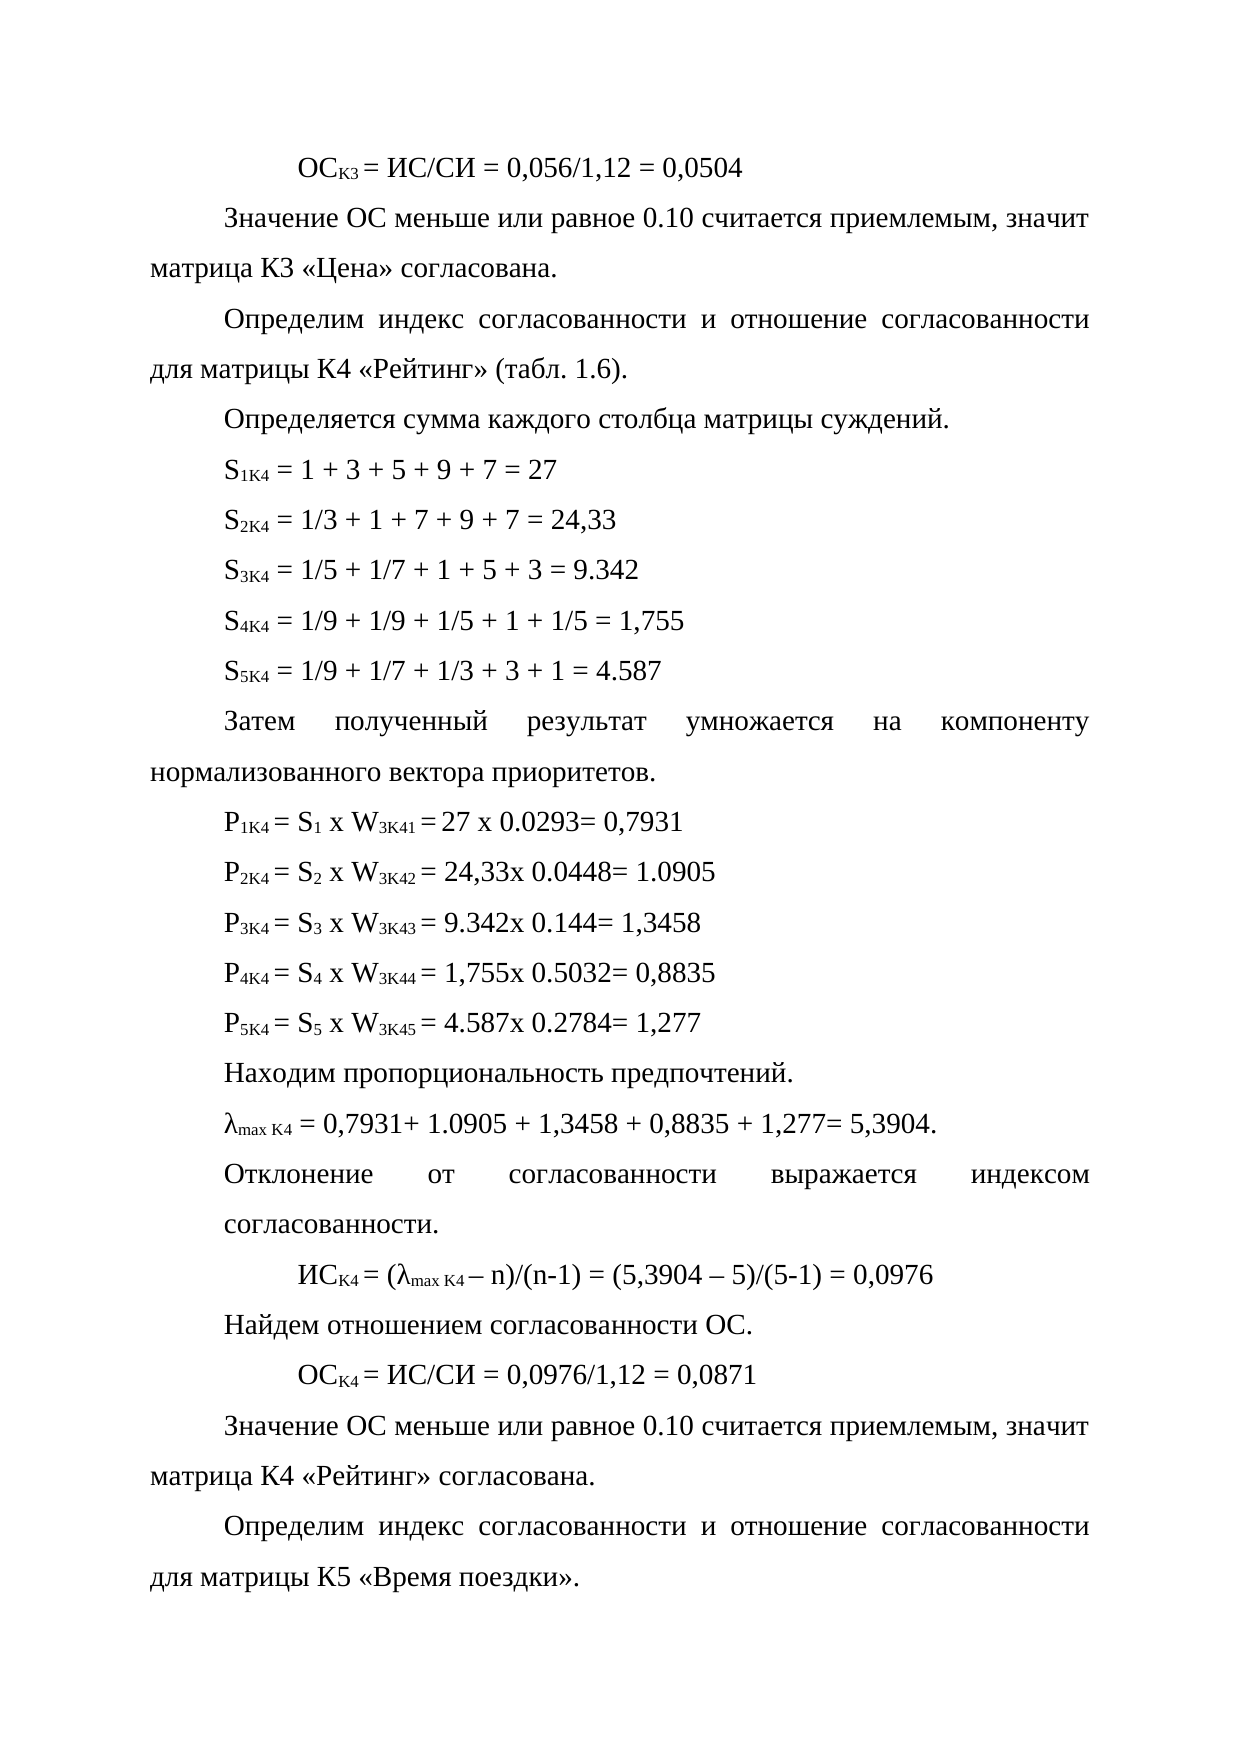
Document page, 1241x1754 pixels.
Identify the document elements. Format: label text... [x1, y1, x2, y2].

text P3K4 = S3 x W3K43 = 9.342х 0.144= 1,3458 [224, 905, 1090, 938]
text Значение ОС меньше или равное 0.10 считается приемлемым, значит матрица К4 «Рейтинг» согласована. [150, 1408, 1090, 1492]
text P5K4 = S5 x W3K45 = 4.587х 0.2784= 1,277 [224, 1005, 1090, 1039]
text S1K4 = 1 + 3 + 5 + 9 + 7 = 27 [224, 452, 1090, 485]
text S4K4 = 1/9 + 1/9 + 1/5 + 1 + 1/5 = 1,755 [224, 603, 1090, 636]
text Находим пропорциональность предпочтений. [224, 1056, 1090, 1089]
text Найдем отношением согласованности ОС. [224, 1307, 1090, 1341]
text Затем полученный результат умножается на компоненту нормализованного вектора приоритетов. [150, 703, 1090, 787]
text Определим индекс согласованности и отношение согласованности для матрицы К5 «Время поездки». [150, 1508, 1090, 1592]
text ОСK3 = ИС/СИ = 0,056/1,12 = 0,0504 [224, 150, 1090, 183]
text Определяется сумма каждого столбца матрицы суждений. [224, 402, 1090, 435]
text S2K4 = 1/3 + 1 + 7 + 9 + 7 = 24,33 [224, 502, 1090, 536]
text λmax K4 = 0,7931+ 1.0905 + 1,3458 + 0,8835 + 1,277= 5,3904. [224, 1106, 1090, 1139]
text Определим индекс согласованности и отношение согласованности для матрицы К4 «Рейтинг» (табл. 1.6). [150, 301, 1090, 385]
text S3K4 = 1/5 + 1/7 + 1 + 5 + 3 = 9.342 [224, 552, 1090, 586]
text S5K4 = 1/9 + 1/7 + 1/3 + 3 + 1 = 4.587 [224, 653, 1090, 687]
text ОСK4 = ИС/СИ = 0,0976/1,12 = 0,0871 [224, 1357, 1090, 1391]
text ИСK4 = (λmax K4 – n)/(n-1) = (5,3904 – 5)/(5-1) = 0,0976 [224, 1257, 1090, 1290]
text P4K4 = S4 x W3K44 = 1,755х 0.5032= 0,8835 [224, 955, 1090, 988]
text P1K4 = S1 x W3K41 = 27 х 0.0293= 0,7931 [224, 804, 1090, 838]
text P2K4 = S2 x W3K42 = 24,33х 0.0448= 1.0905 [224, 854, 1090, 888]
text Отклонение от согласованности выражается индексом согласованности. [224, 1156, 1090, 1240]
text Значение ОС меньше или равное 0.10 считается приемлемым, значит матрица К3 «Цена» согласована. [150, 200, 1090, 284]
